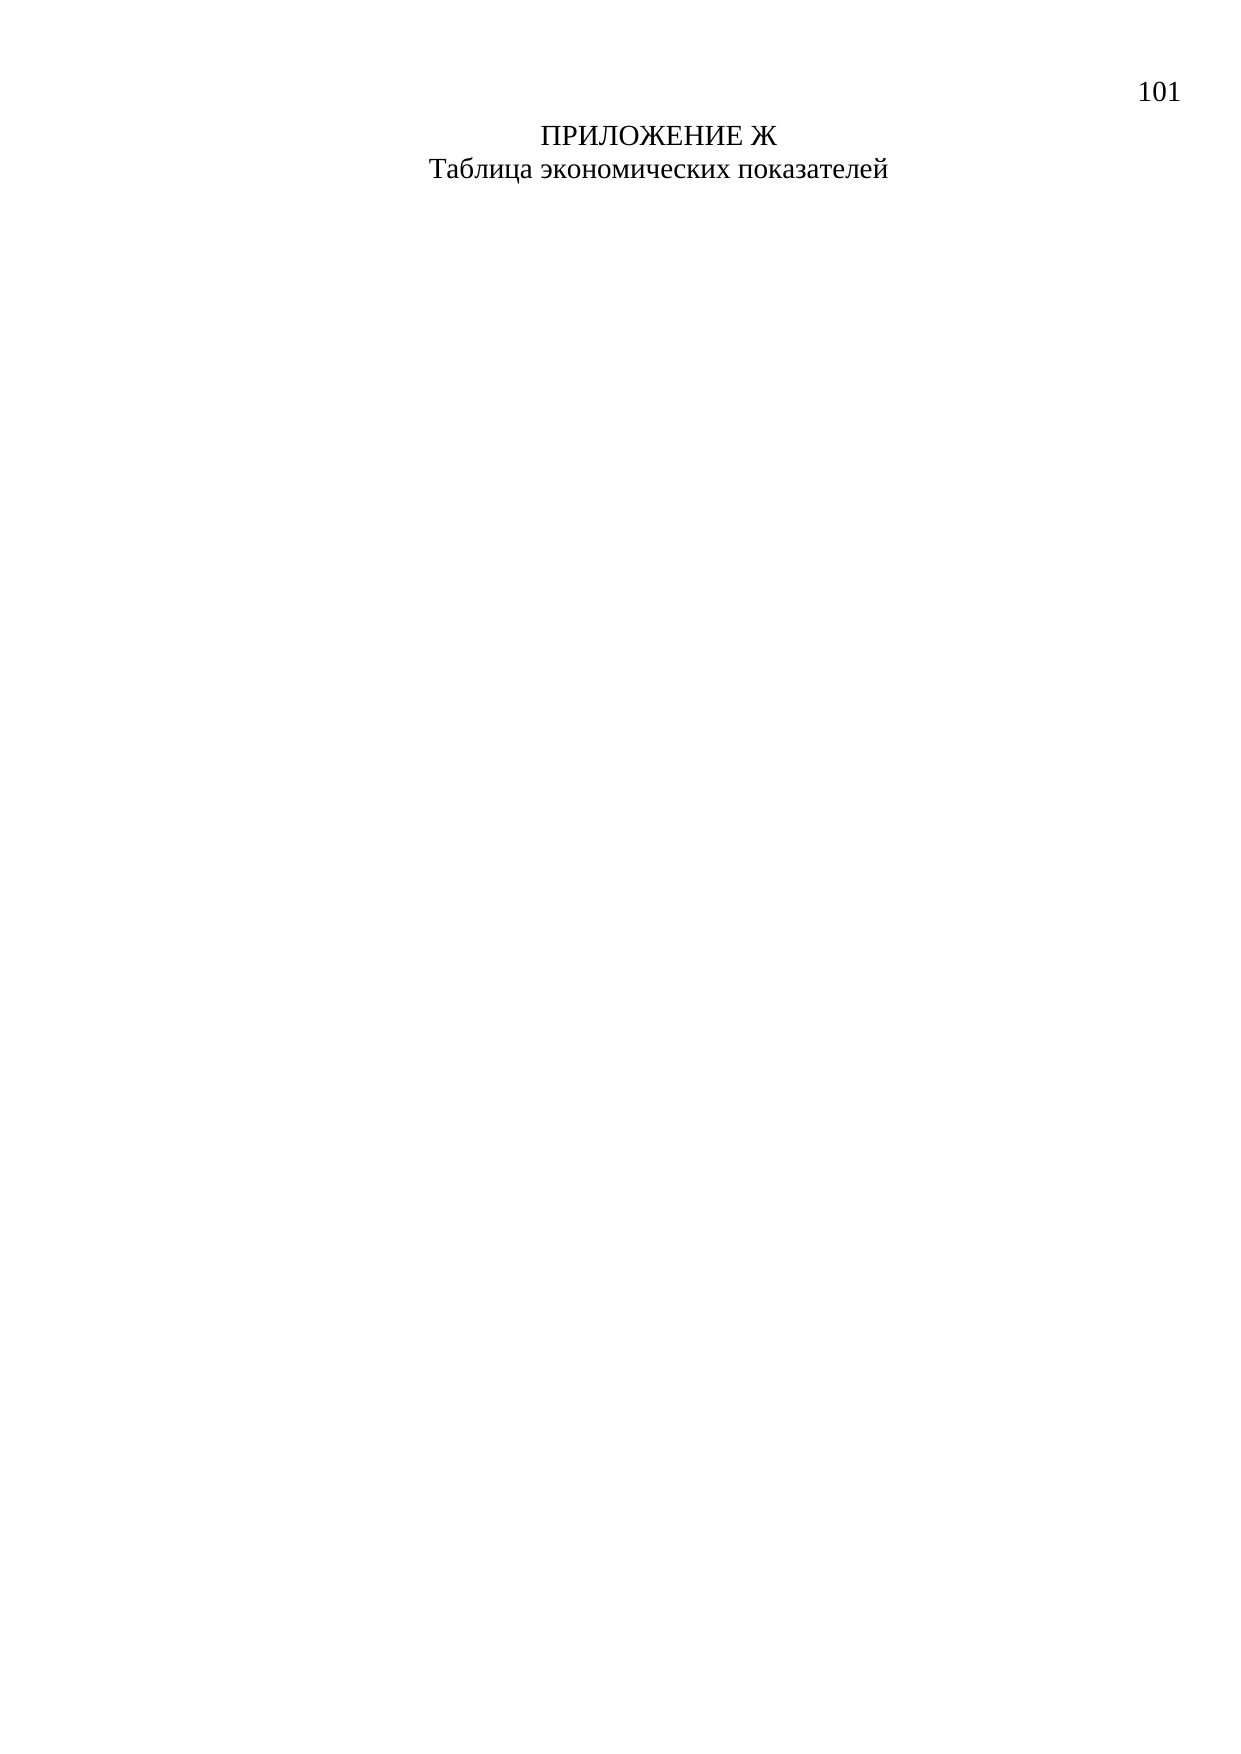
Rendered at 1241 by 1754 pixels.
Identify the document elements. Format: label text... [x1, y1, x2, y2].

text Таблица экономических показателей [136, 152, 1181, 185]
text ПРИЛОЖЕНИЕ Ж [136, 118, 1181, 152]
